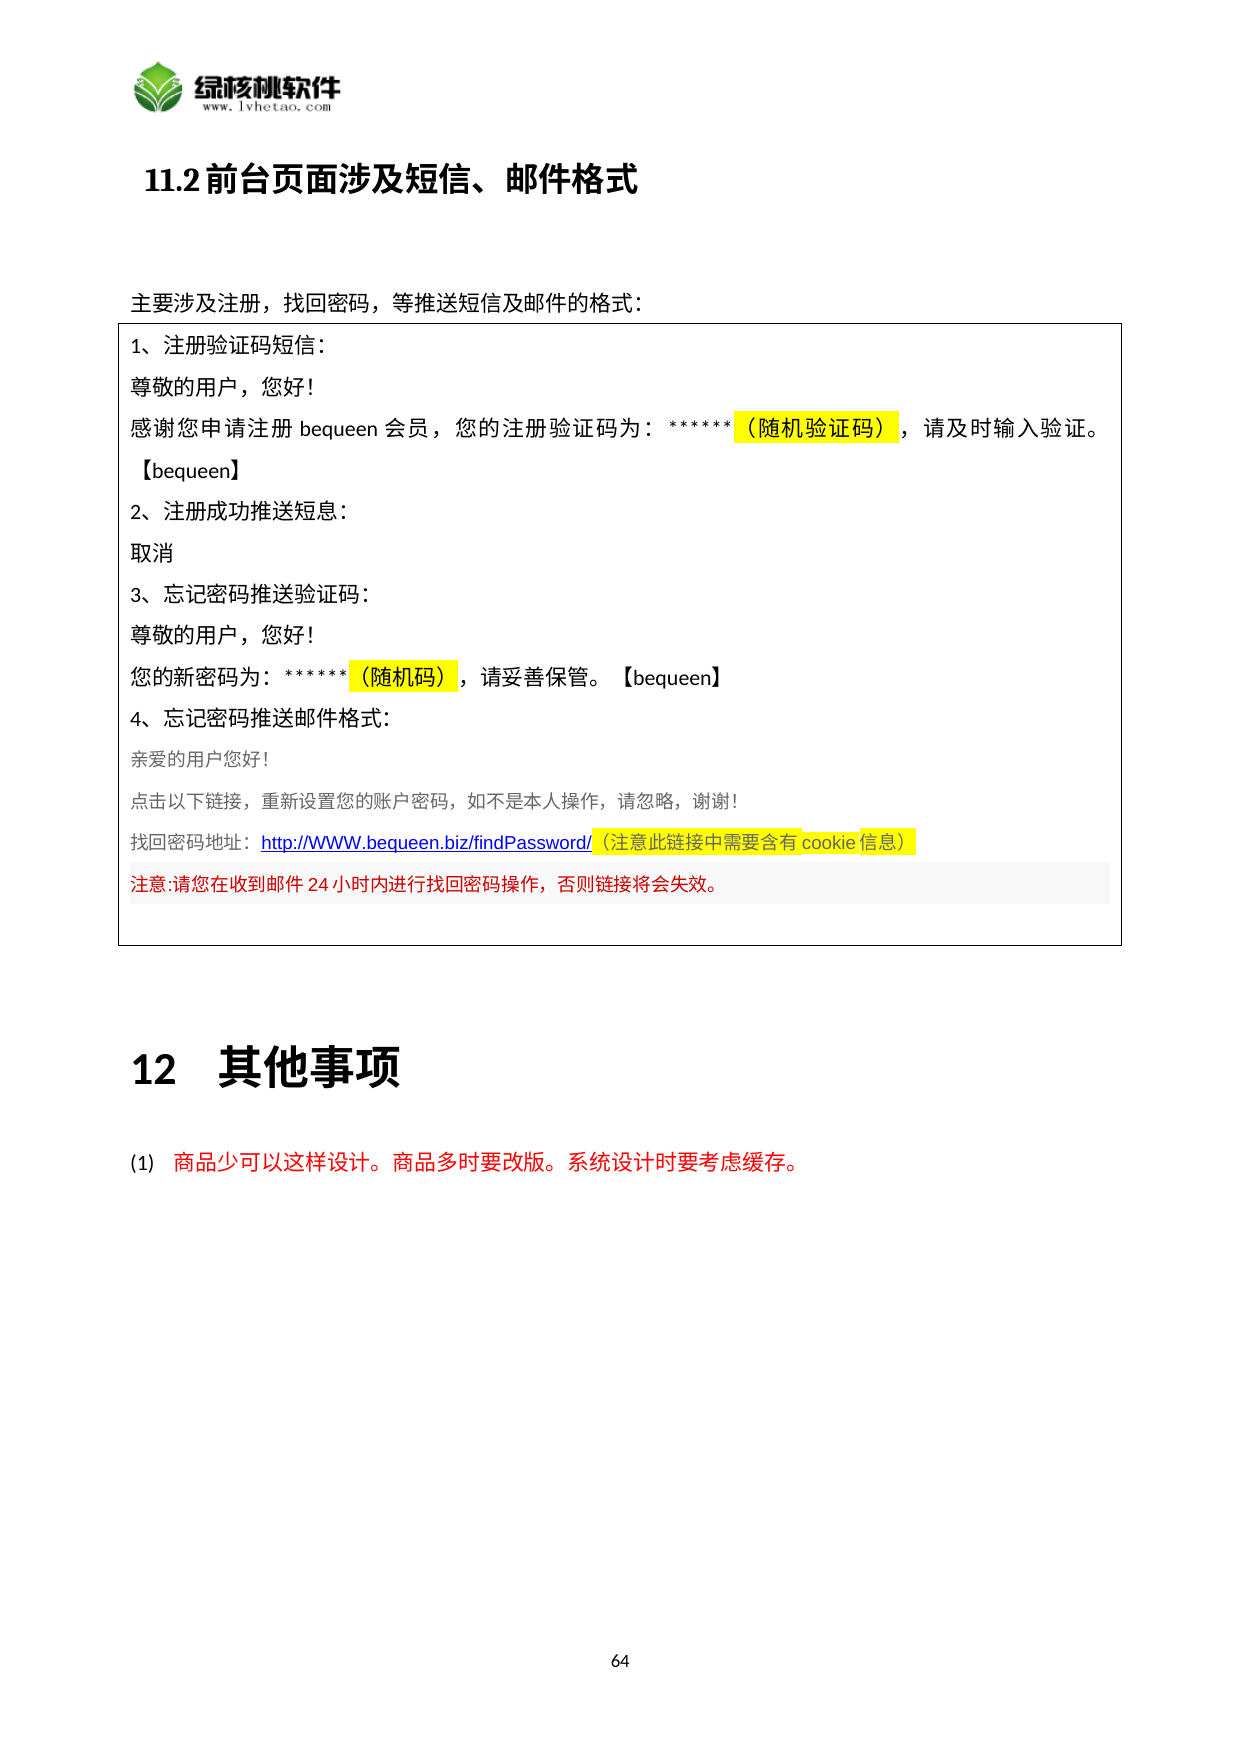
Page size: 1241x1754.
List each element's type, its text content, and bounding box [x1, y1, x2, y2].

picture [129, 59, 346, 116]
text 主要涉及注册，找回密码，等推送短信及邮件的格式： [130, 281, 1110, 322]
subtitle 前台页面涉及短信、邮件格式 [145, 136, 1110, 219]
list 商品少可以这样设计。商品多时要改版。系统设计时要考虑缓存。 [130, 1141, 1110, 1182]
subtitle 其他事项 [130, 1023, 1110, 1106]
table_header 1、注册验证码短信： 尊敬的用户，您好！ 感谢您申请注册bequeen会员，您的注册验证码为：******（随机验证码），请及时输入验证。【bequeen】 2、注册成功推送短息： 取消 3、忘记密码推送验证码： 尊敬的用户，您好！ 您的新密码为：******（随机码），请妥善保管。【bequeen】 4、忘记密码推送邮件格式： 亲爱的用户您好！ 点击以下链接，重新设置您的账户密码，如不是本人操作，请忽略，谢谢！ 找回密码地址：http://WWW.bequeen.biz/findPassword/（注意此链接中需要含有cookie信息） 注意:请您在收到邮件24小时内进行找回密码操作，否则链接将会失效。 [119, 324, 1121, 945]
